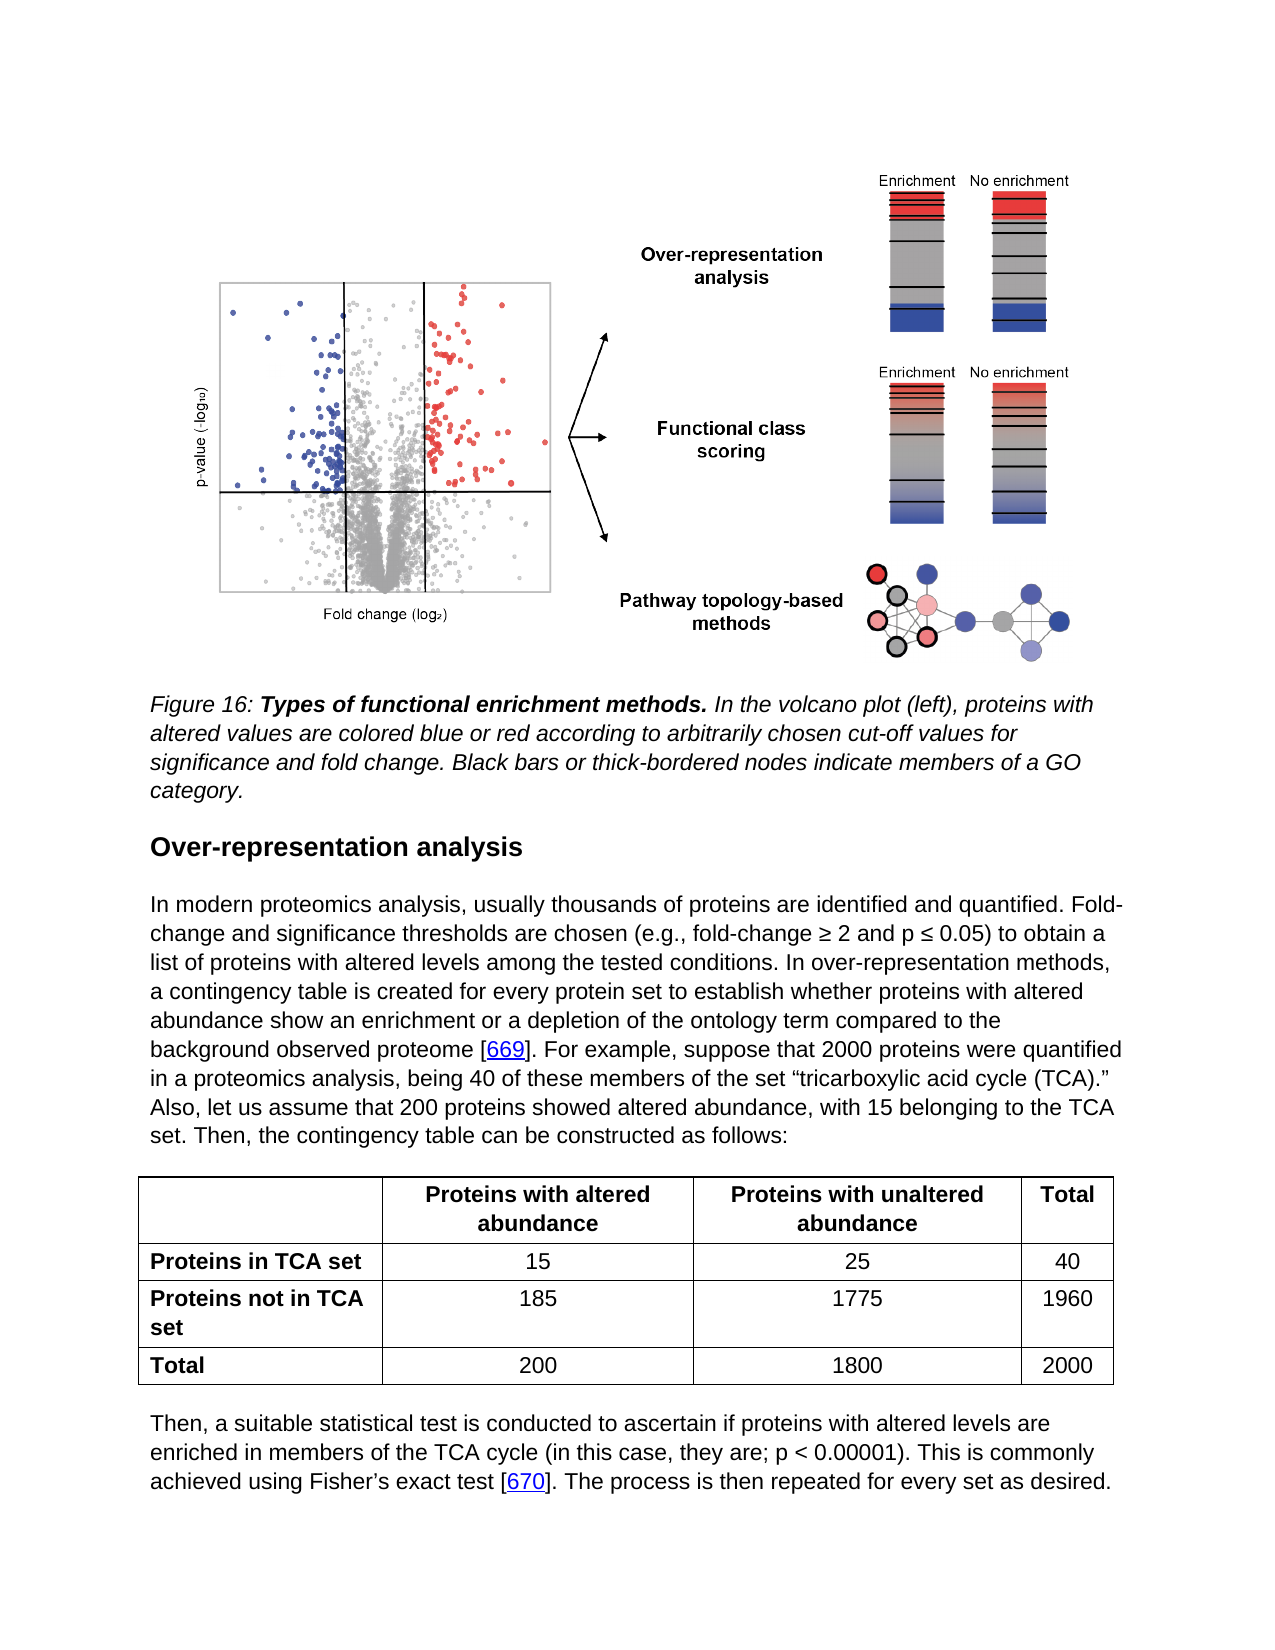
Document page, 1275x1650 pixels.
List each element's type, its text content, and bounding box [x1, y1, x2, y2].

table_cell Proteins not in TCA set [139, 1281, 382, 1347]
subtitle Over-representation analysis [150, 831, 1125, 863]
table_cell 1775 [694, 1281, 1021, 1347]
table_cell Proteins in TCA set [139, 1244, 382, 1280]
text In modern proteomics analysis, usually thousands of proteins are identified and quantified. Fold-change and significance thresholds are chosen (e.g., fold-change ≥ 2 and p ≤ 0.05) to obtain a list of proteins with altered levels among the tested conditions. In over-representation methods, a contingency table is created for every protein set to establish whether proteins with altered abundance show an enrichment or a depletion of the ontology term compared to the background observed proteome [669]. For example, suppose that 2000 proteins were quantified in a proteomics analysis, being 40 of these members of the set “tricarboxylic acid cycle (TCA).” Also, let us assume that 200 proteins showed altered abundance, with 15 belonging to the TCA set. Then, the contingency table can be constructed as follows: [150, 891, 1125, 1149]
table_cell 200 [383, 1348, 693, 1384]
table_header Proteins with unaltered abundance [694, 1178, 1021, 1243]
text Figure 16: Types of functional enrichment methods. In the volcano plot (left), proteins with altered values are colored blue or red according to arbitrarily chosen cut-off values for significance and fold change. Black bars or thick-bordered nodes indicate members of a GO category. [150, 691, 1125, 804]
table_cell 1960 [1022, 1281, 1113, 1347]
table_cell 15 [383, 1244, 693, 1280]
table_cell 2000 [1022, 1348, 1113, 1384]
table_header [139, 1178, 382, 1243]
picture [168, 150, 1144, 663]
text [150, 1410, 1125, 1495]
table_header Total [1022, 1178, 1113, 1243]
table_cell 25 [694, 1244, 1021, 1280]
table_cell 1800 [694, 1348, 1021, 1384]
table_header Proteins with altered abundance [383, 1178, 693, 1243]
table_cell 185 [383, 1281, 693, 1347]
table_cell Total [139, 1348, 382, 1384]
table_cell 40 [1022, 1244, 1113, 1280]
